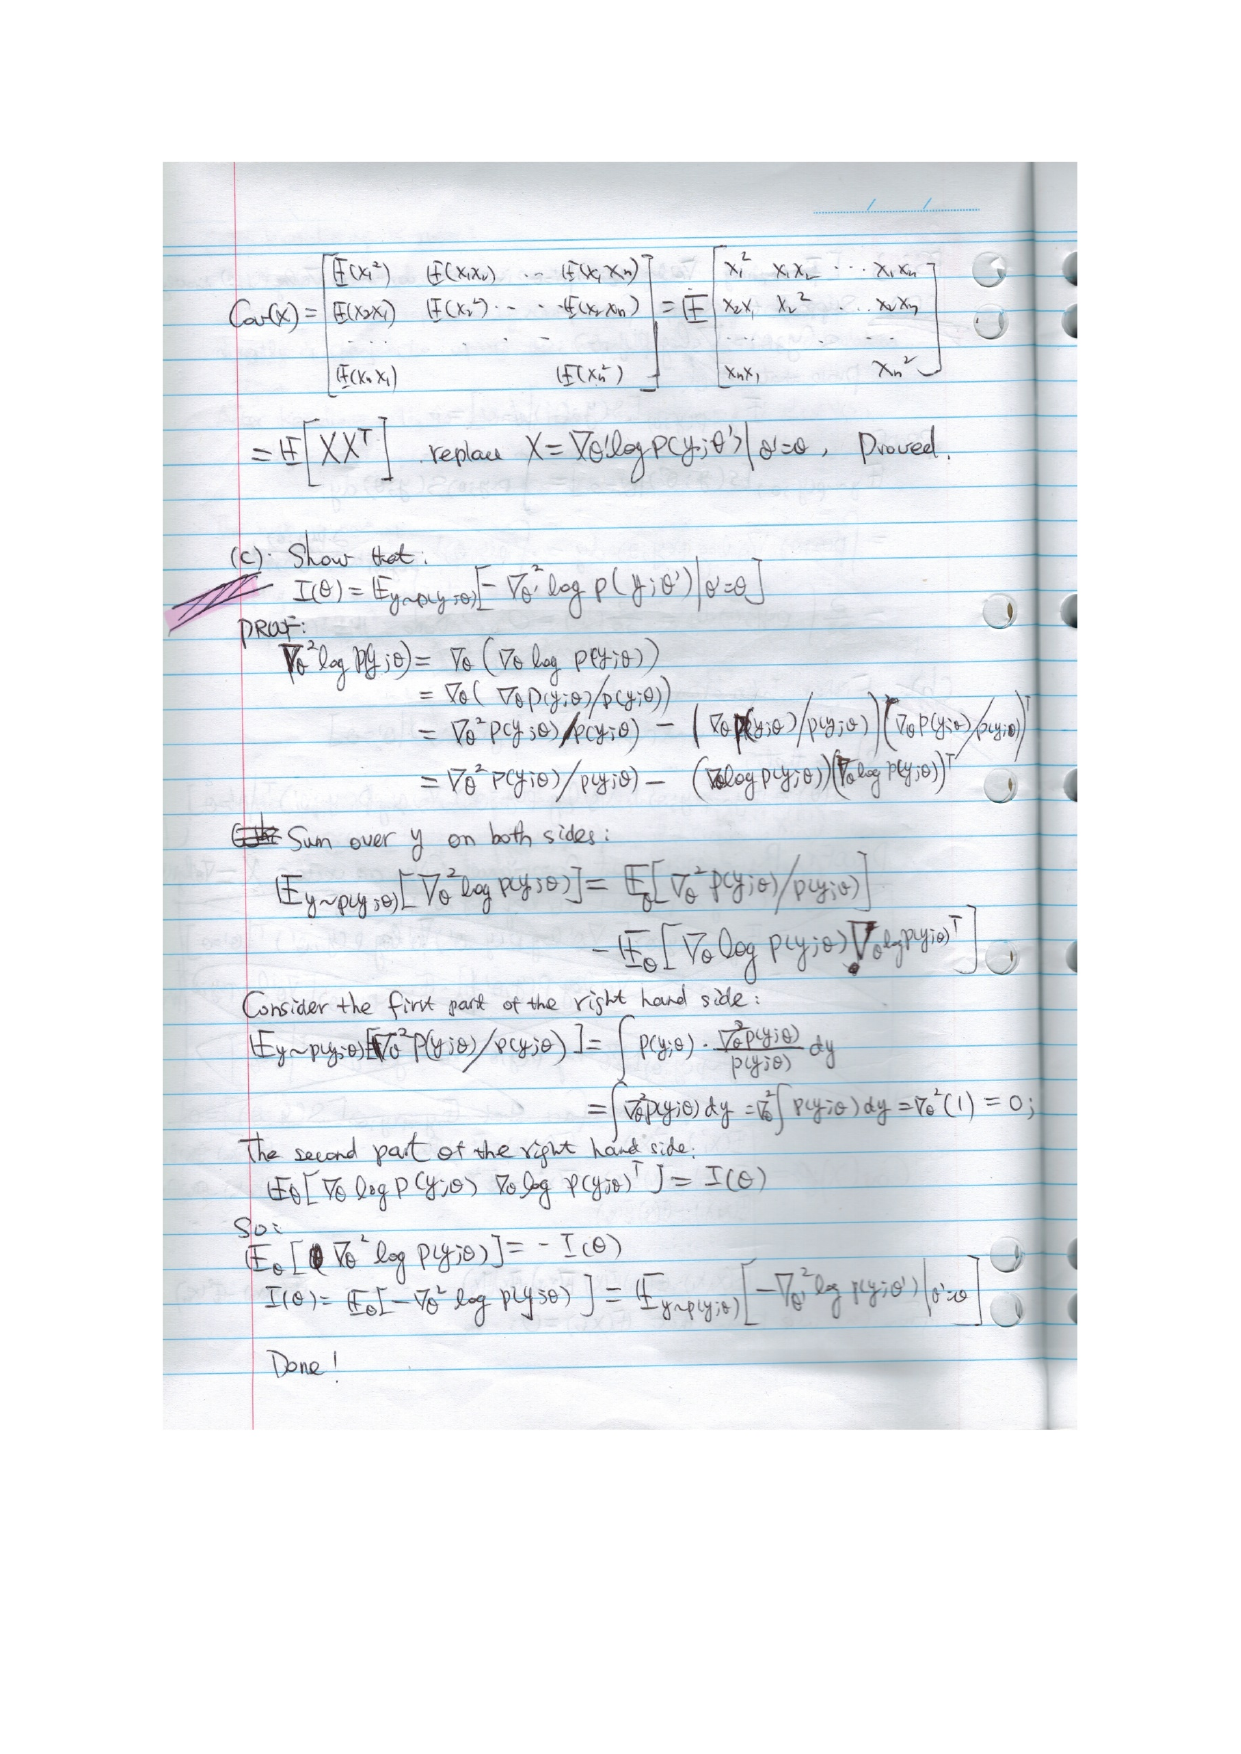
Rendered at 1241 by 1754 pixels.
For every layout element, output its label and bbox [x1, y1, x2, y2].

picture [150, 150, 1090, 1443]
